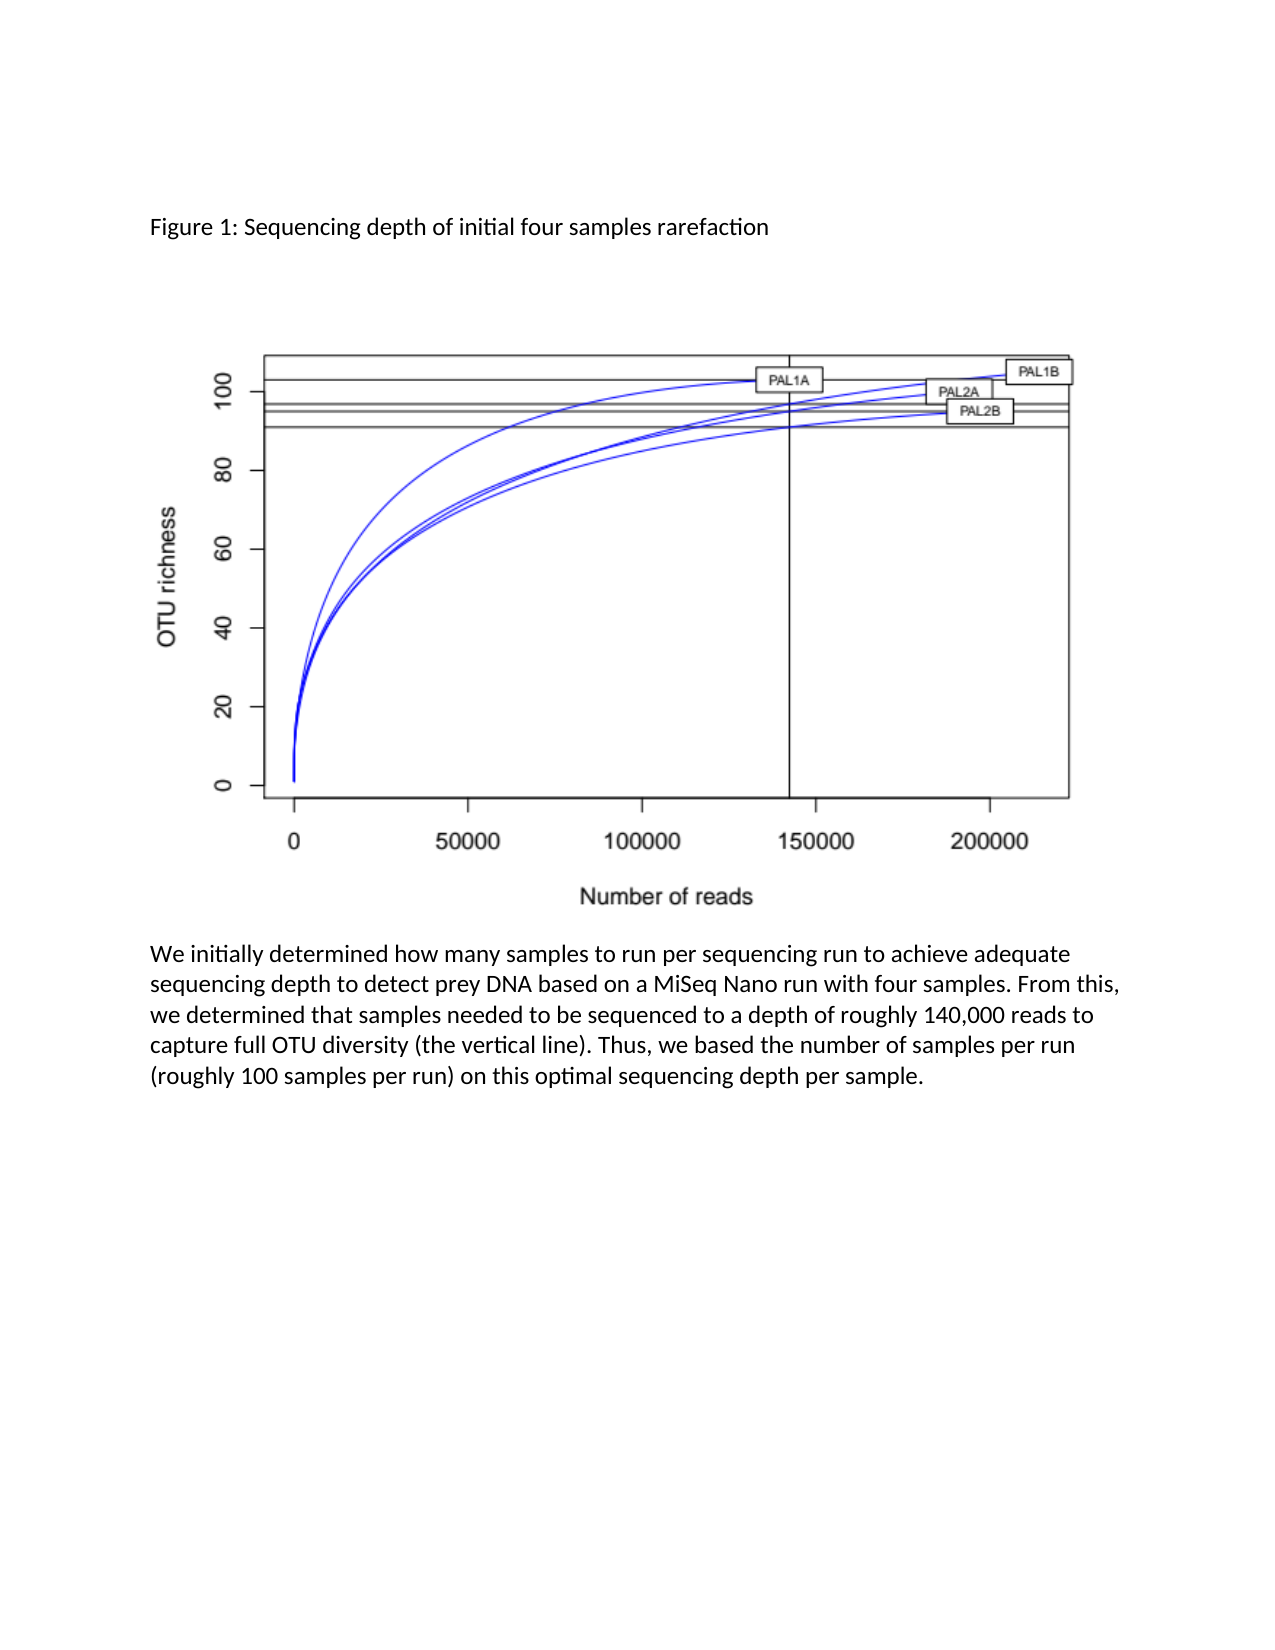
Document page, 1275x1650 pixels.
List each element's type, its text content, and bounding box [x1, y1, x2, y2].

text We initially determined how many samples to run per sequencing run to achieve adequate sequencing depth to detect prey DNA based on a MiSeq Nano run with four samples. From this, we determined that samples needed to be sequenced to a depth of roughly 140,000 reads to capture full OTU diversity (the vertical line). Thus, we based the number of samples per run (roughly 100 samples per run) on this optimal sequencing depth per sample. [150, 938, 1125, 1091]
text Figure 1: Sequencing depth of initial four samples rarefaction [150, 211, 1125, 241]
